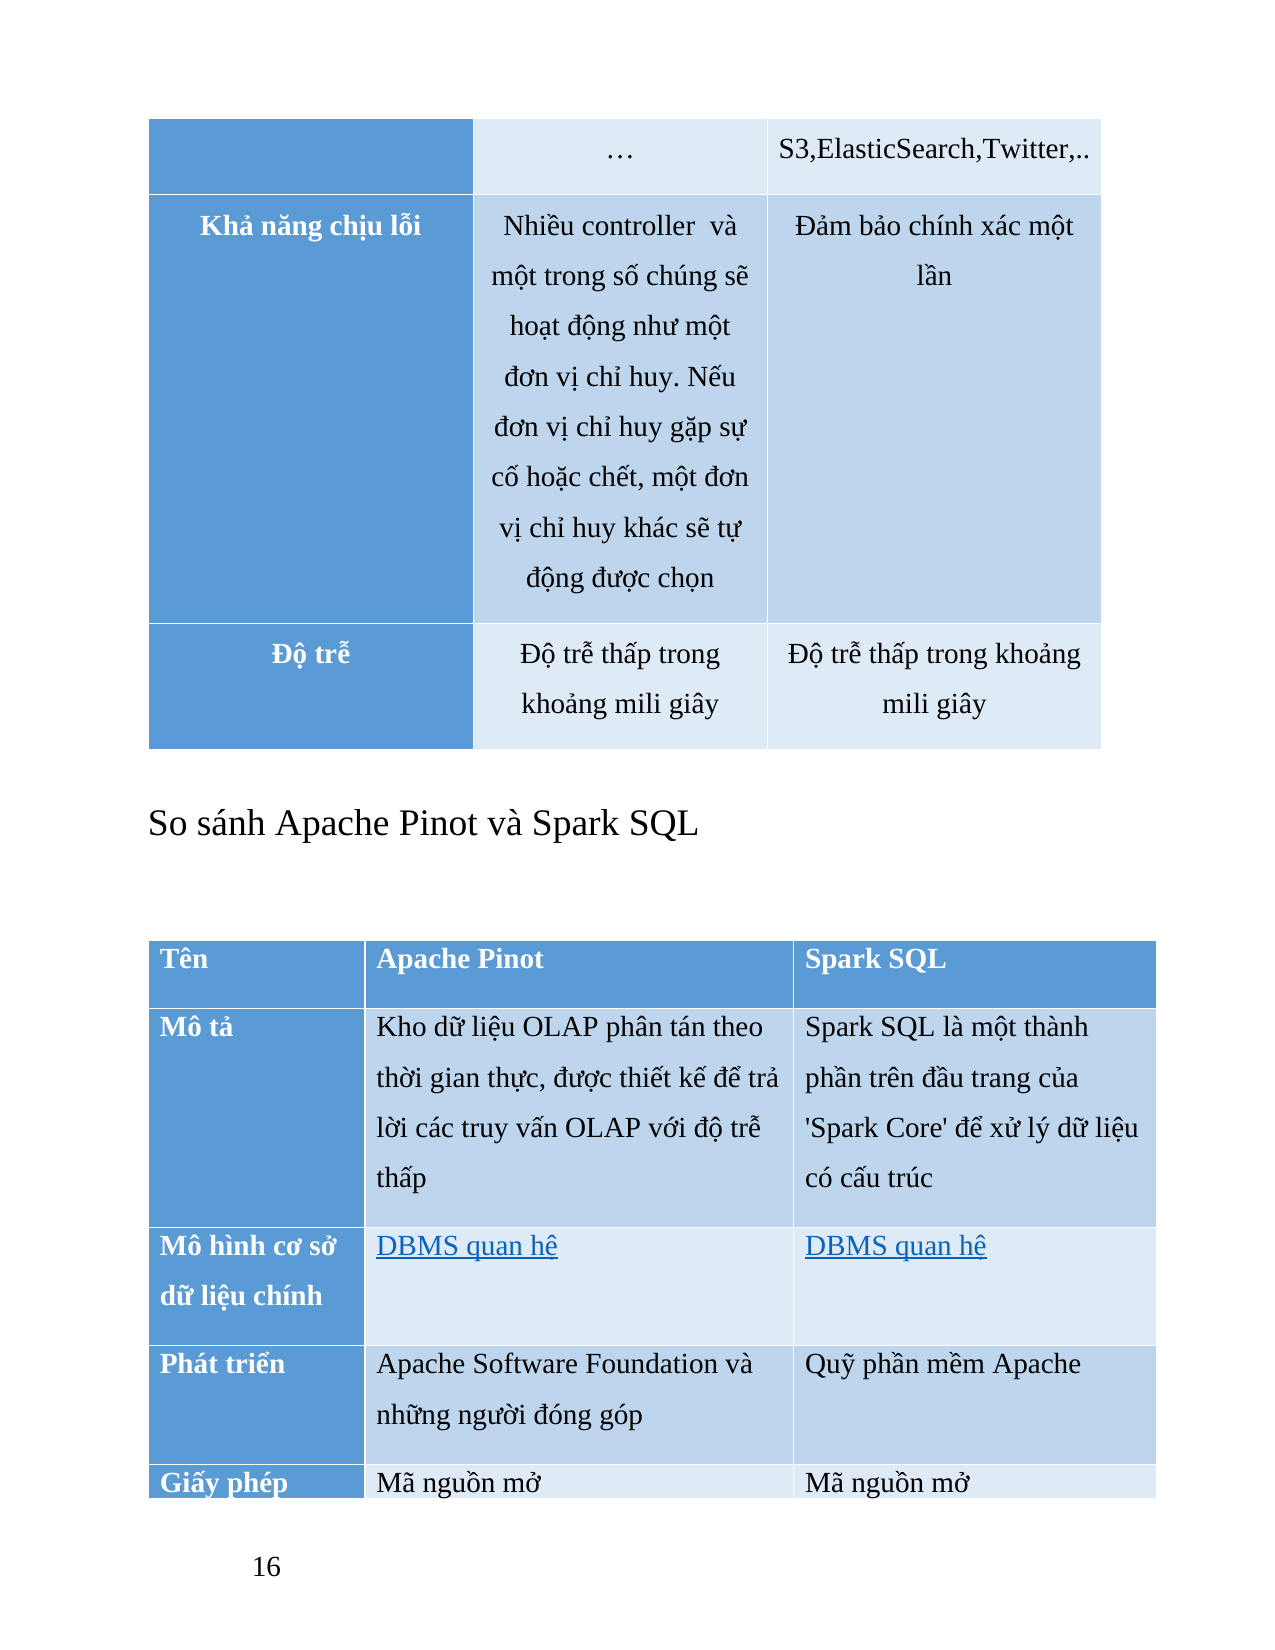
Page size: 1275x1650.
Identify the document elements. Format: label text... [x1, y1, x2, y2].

table_cell DBMS quan hệ [794, 1228, 1156, 1345]
table_cell DBMS quan hệ [366, 1228, 793, 1345]
table_cell Mô tả [149, 1009, 364, 1227]
table_cell Spark SQL là một thành phần trên đầu trang của 'Spark Core' để xử lý dữ liệu có cấu trúc [794, 1009, 1156, 1227]
table_cell Giấy phép [149, 1465, 364, 1498]
table_cell Kho dữ liệu OLAP phân tán theo thời gian thực, được thiết kế để trả lời các truy vấn OLAP với độ trễ thấp [366, 1009, 793, 1227]
table_cell Quỹ phần mềm Apache [794, 1346, 1156, 1464]
table_cell Độ trễ [149, 624, 473, 749]
table_cell Độ trễ thấp trong khoảng mili giây [768, 624, 1101, 749]
table_cell Apache Software Foundation và những người đóng góp [366, 1346, 793, 1464]
table_cell Kết nối [149, 119, 473, 194]
table_header Tên [149, 941, 364, 1008]
table_cell Độ trễ thấp trong khoảng mili giây [474, 624, 767, 749]
table_header Spark SQL [794, 941, 1156, 1008]
table_cell Nhiều controller và một trong số chúng sẽ hoạt động như một đơn vị chỉ huy. Nếu đơn vị chỉ huy gặp sự cố hoặc chết, một đơn vị chỉ huy khác sẽ tự động được chọn [474, 195, 767, 623]
table_cell Đảm bảo chính xác một lần [768, 195, 1101, 623]
title So sánh Apache Pinot và Spark SQL [148, 800, 1157, 843]
table_cell Mã nguồn mở [794, 1465, 1156, 1498]
table_cell Phát triển [149, 1346, 364, 1464]
table_cell Mã nguồn mở [366, 1465, 793, 1498]
table_cell Mô hình cơ sở dữ liệu chính [149, 1228, 364, 1345]
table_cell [474, 119, 767, 194]
table_header Apache Pinot [366, 941, 793, 1008]
table_cell Khả năng chịu lỗi [149, 195, 473, 623]
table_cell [768, 119, 1101, 194]
